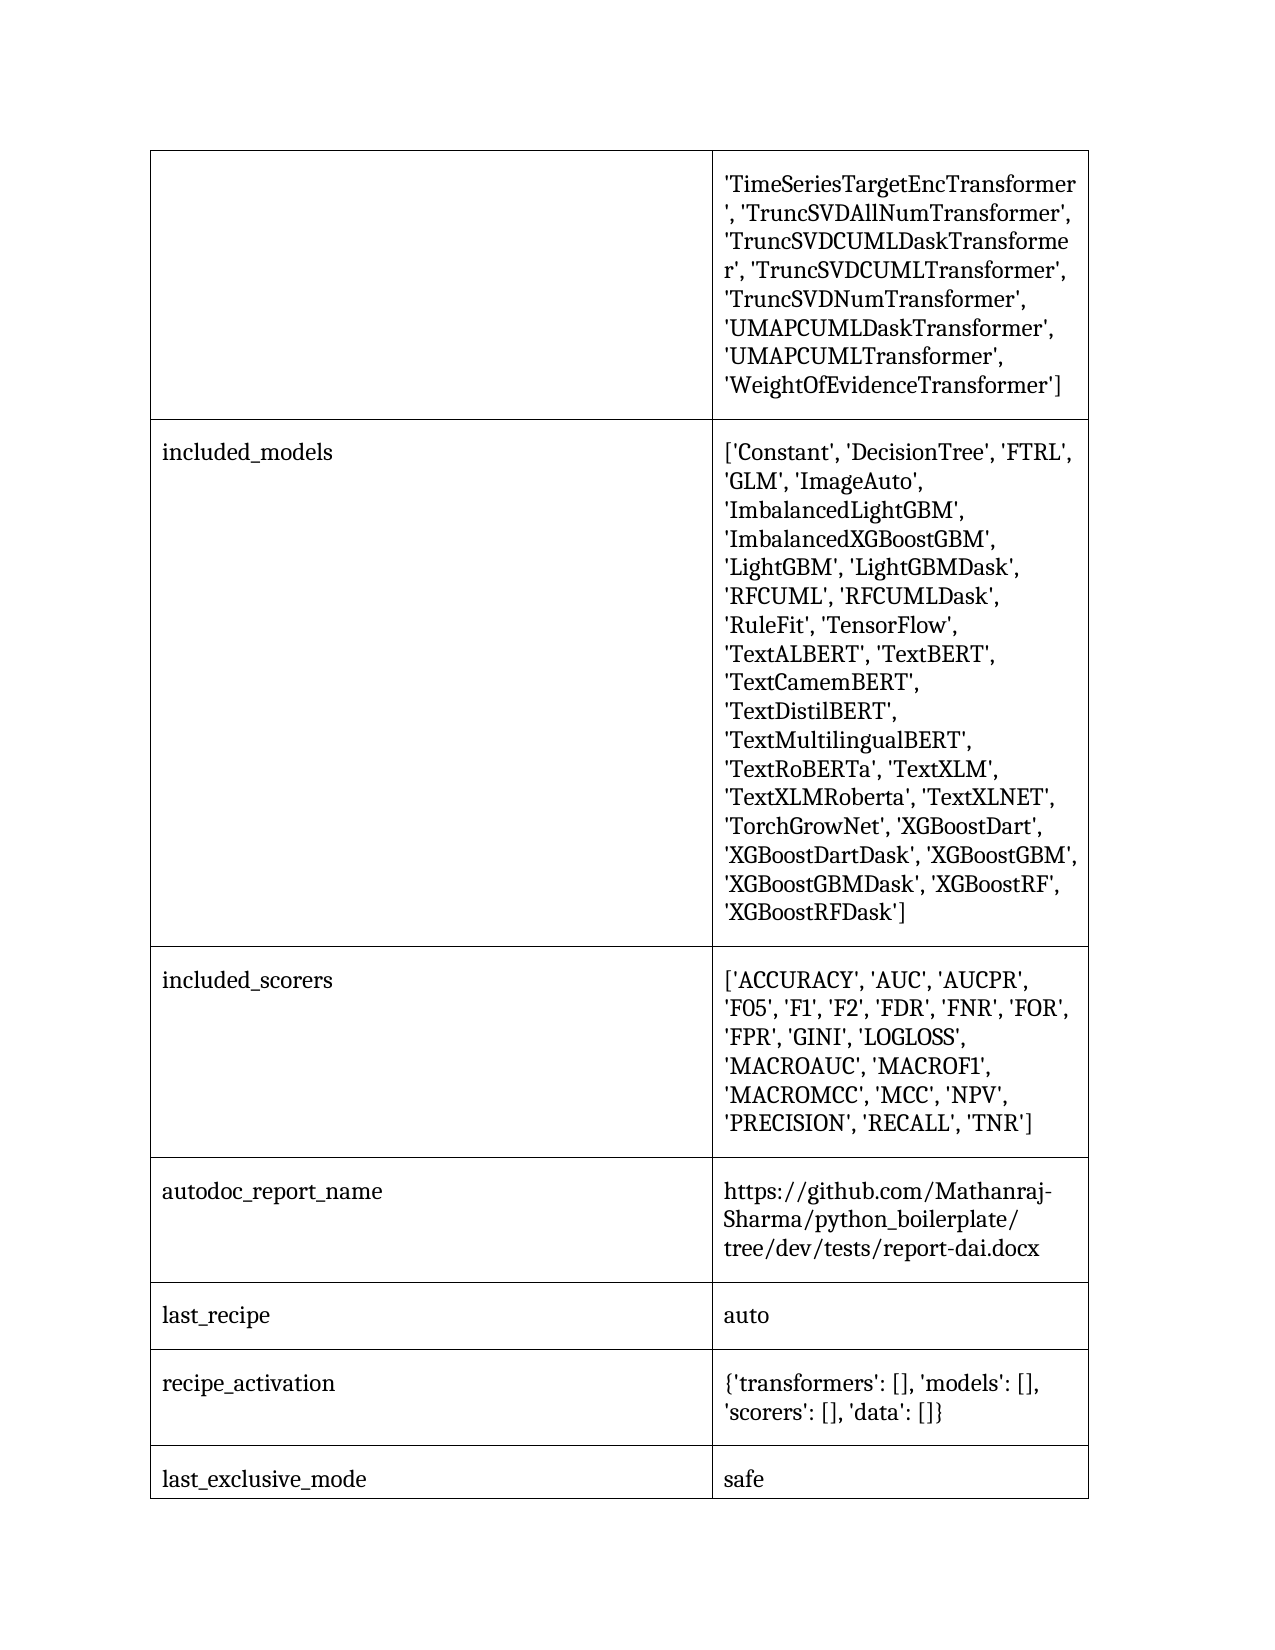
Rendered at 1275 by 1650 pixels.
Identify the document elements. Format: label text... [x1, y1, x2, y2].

table_cell recipe_activation [151, 1350, 712, 1445]
table_cell ['ACCURACY', 'AUC', 'AUCPR', 'F05', 'F1', 'F2', 'FDR', 'FNR', 'FOR', 'FPR', 'GINI', 'LOGLOSS', 'MACROAUC', 'MACROF1', 'MACROMCC', 'MCC', 'NPV', 'PRECISION', 'RECALL', 'TNR'] [713, 947, 1088, 1157]
table_cell last_recipe [151, 1283, 712, 1349]
table_cell safe [713, 1446, 1088, 1498]
table_cell last_exclusive_mode [151, 1446, 712, 1498]
table_cell ['Constant', 'DecisionTree', 'FTRL', 'GLM', 'ImageAuto', 'ImbalancedLightGBM', 'ImbalancedXGBoostGBM', 'LightGBM', 'LightGBMDask', 'RFCUML', 'RFCUMLDask', 'RuleFit', 'TensorFlow', 'TextALBERT', 'TextBERT', 'TextCamemBERT', 'TextDistilBERT', 'TextMultilingualBERT', 'TextRoBERTa', 'TextXLM', 'TextXLMRoberta', 'TextXLNET', 'TorchGrowNet', 'XGBoostDart', 'XGBoostDartDask', 'XGBoostGBM', 'XGBoostGBMDask', 'XGBoostRF', 'XGBoostRFDask'] [713, 420, 1088, 946]
table_cell {'transformers': [], 'models': [], 'scorers': [], 'data': []} [713, 1350, 1088, 1445]
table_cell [713, 151, 1088, 418]
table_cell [151, 151, 712, 418]
table_cell autodoc_report_name [151, 1158, 712, 1282]
table_cell auto [713, 1283, 1088, 1349]
table_cell included_models [151, 420, 712, 946]
table_cell https://github.com/Mathanraj-Sharma/python_boilerplate/tree/dev/tests/report-dai.docx [713, 1158, 1088, 1282]
table_cell included_scorers [151, 947, 712, 1157]
